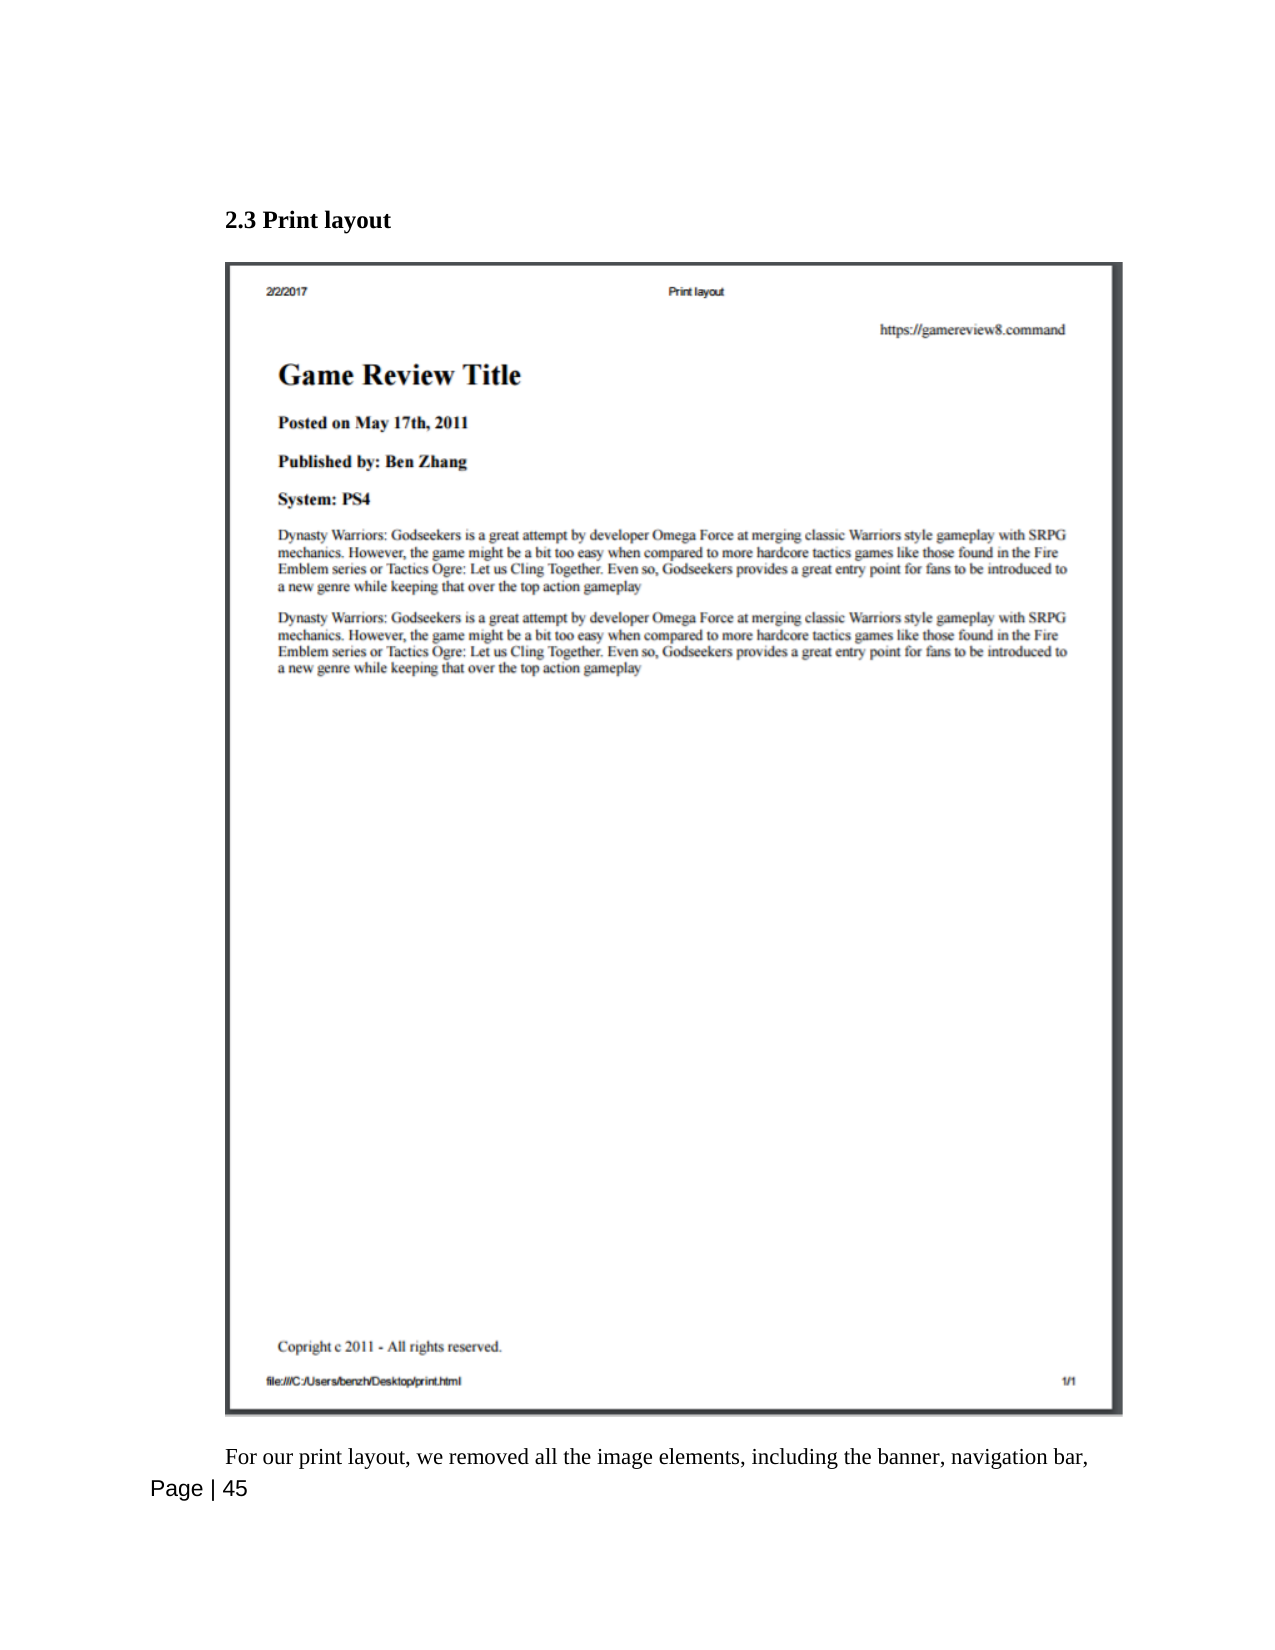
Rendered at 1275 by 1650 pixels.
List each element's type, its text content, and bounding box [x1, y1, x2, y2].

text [150, 1443, 1125, 1469]
picture [225, 262, 1123, 1417]
text 2.3 Print layout [150, 205, 1125, 234]
